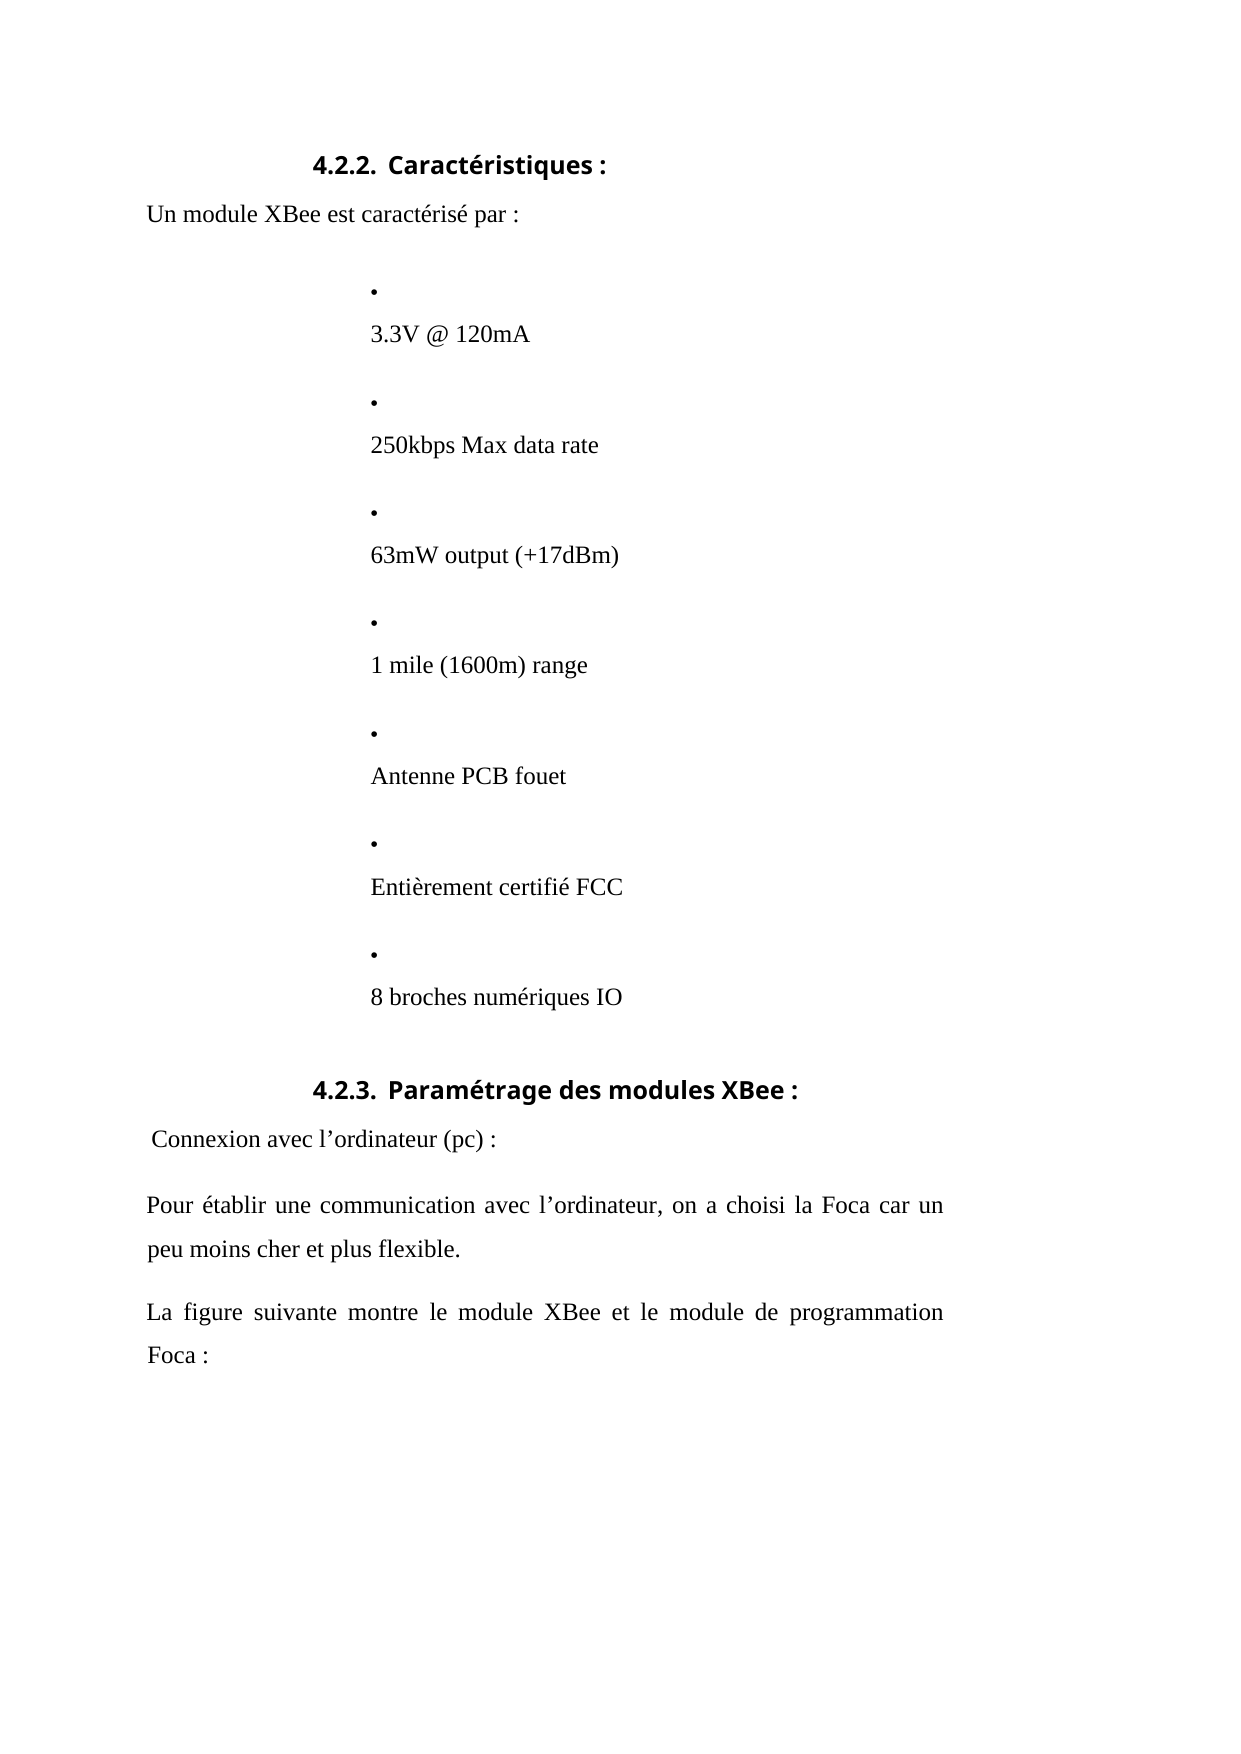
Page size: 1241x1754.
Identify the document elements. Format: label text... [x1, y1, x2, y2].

list Entièrement certifié FCC [259, 828, 945, 900]
list 63mW output (+17dBm) [259, 497, 945, 569]
text La figure suivante montre le module XBee et le module de programmation Foca : [146, 1297, 945, 1369]
list 8 broches numériques IO [259, 939, 945, 1011]
subtitle Paramétrage des modules XBee : [313, 1073, 1093, 1107]
text Pour établir une communication avec l’ordinateur, on a choisi la Foca car un peu moins cher et plus flexible. [146, 1191, 945, 1262]
text Connexion avec l’ordinateur (pc) : [146, 1124, 945, 1152]
subtitle Caractéristiques : [313, 148, 1093, 182]
list Antenne PCB fouet [259, 718, 945, 790]
list 250kbps Max data rate [259, 387, 945, 458]
list 1 mile (1600m) range [259, 607, 945, 679]
text Un module XBee est caractérisé par : [146, 199, 945, 227]
list 3.3V @ 120mA [259, 276, 945, 348]
